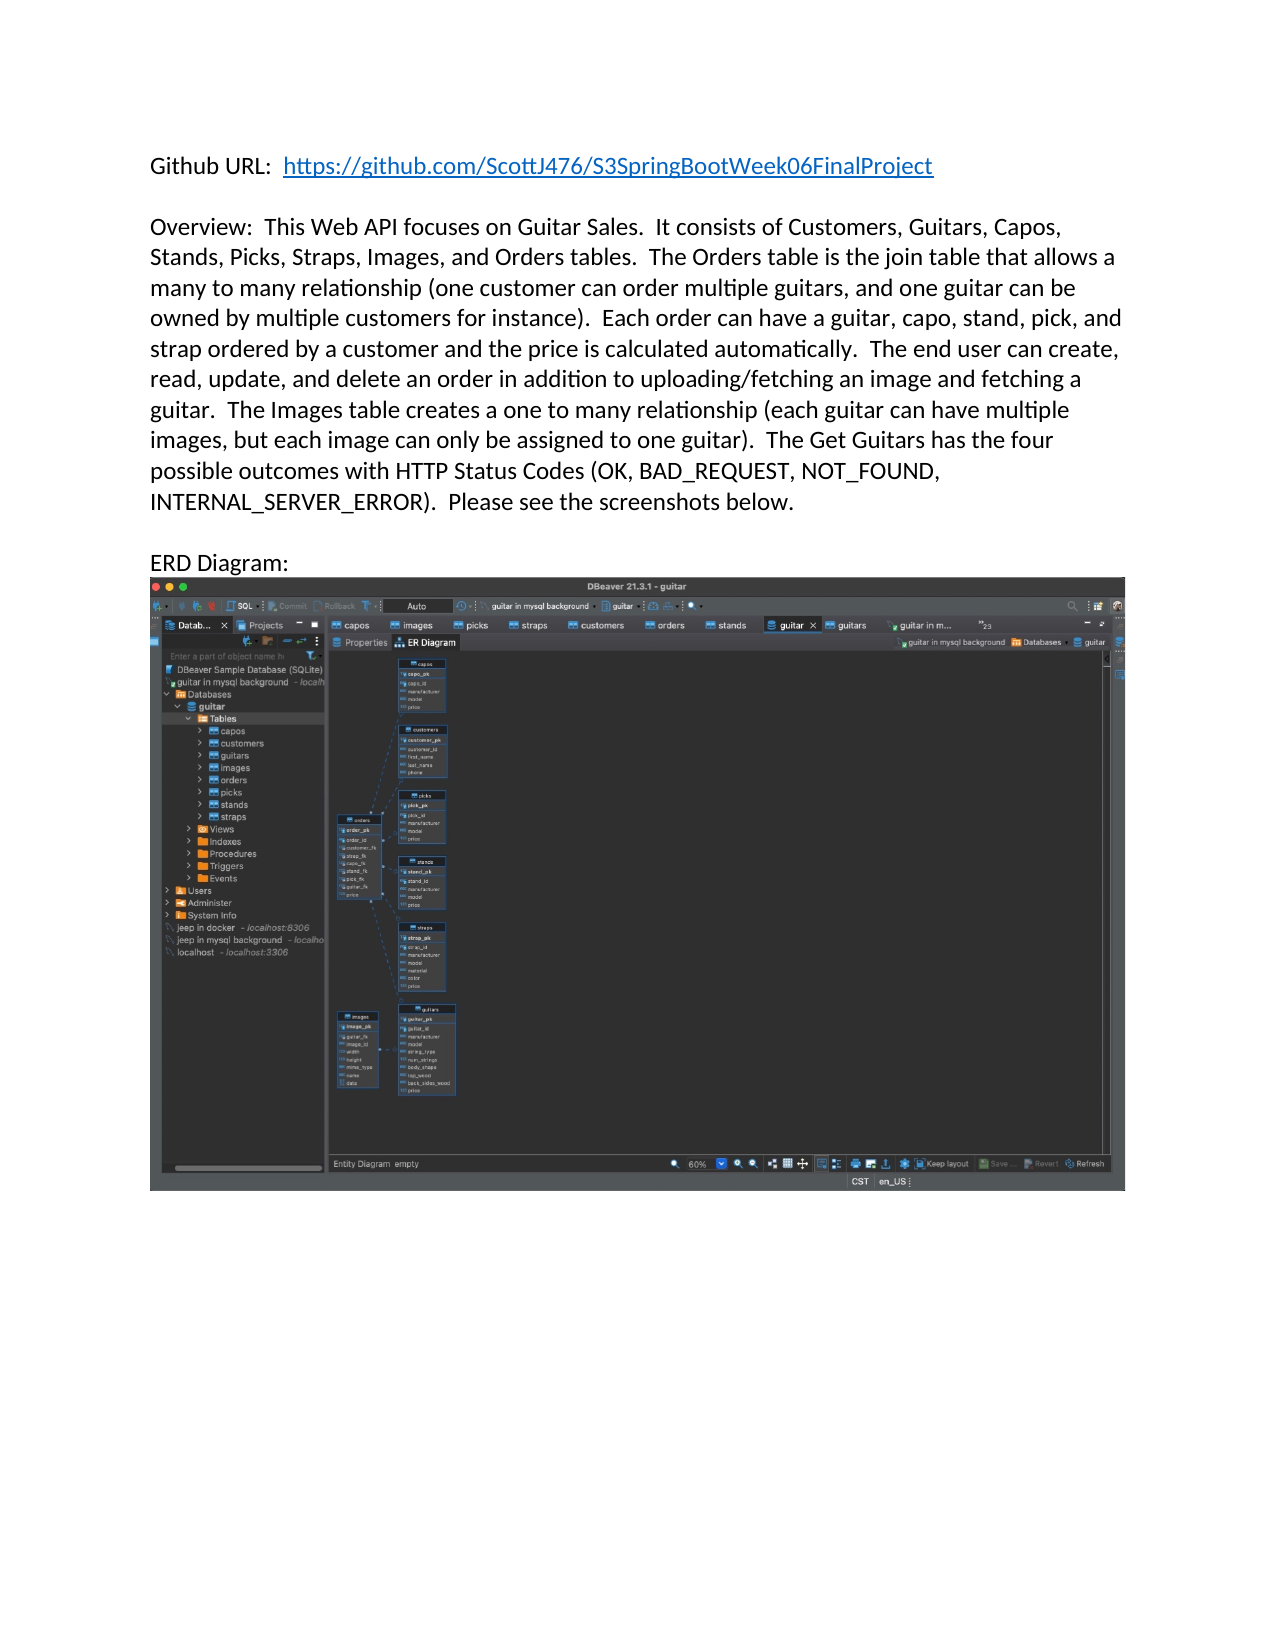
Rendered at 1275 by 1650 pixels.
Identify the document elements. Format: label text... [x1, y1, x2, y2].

text Overview: This Web API focuses on Guitar Sales. It consists of Customers, Guitars, Capos, Stands, Picks, Straps, Images, and Orders tables. The Orders table is the join table that allows a many to many relationship (one customer can order multiple guitars, and one guitar can be owned by multiple customers for instance). Each order can have a guitar, capo, stand, pick, and strap ordered by a customer and the price is calculated automatically. The end user can create, read, update, and delete an order in addition to uploading/fetching an image and fetching a guitar. The Images table creates a one to many relationship (each guitar can have multiple images, but each image can only be assigned to one guitar). The Get Guitars has the four possible outcomes with HTTP Status Codes (OK, BAD_REQUEST, NOT_FOUND, INTERNAL_SERVER_ERROR). Please see the screenshots below. [150, 211, 1125, 516]
picture [150, 577, 1125, 1191]
text Github URL: https://github.com/ScottJ476/S3SpringBootWeek06FinalProject [150, 150, 1125, 181]
text ERD Diagram: [150, 547, 1125, 577]
